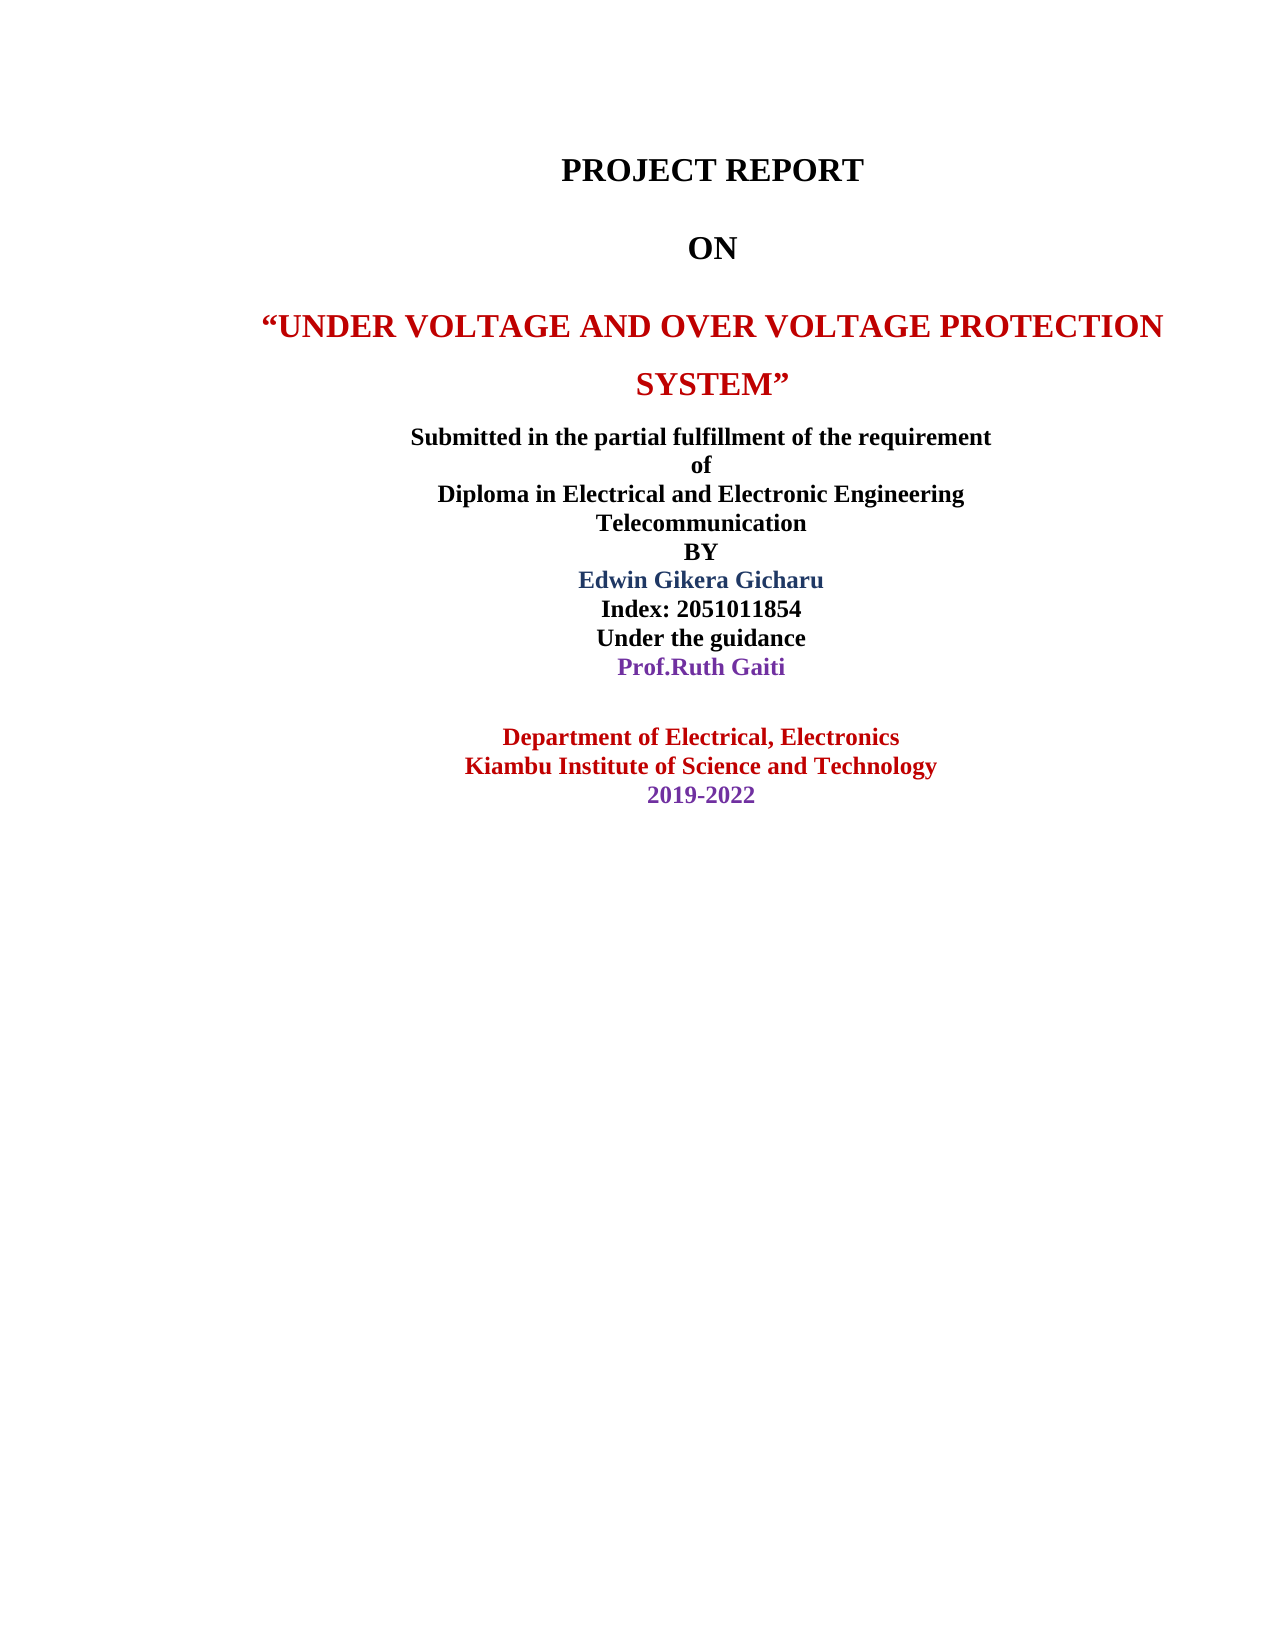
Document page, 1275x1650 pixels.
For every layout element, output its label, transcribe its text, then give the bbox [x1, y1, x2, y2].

text of [179, 451, 1223, 479]
text Under the guidance [179, 623, 1223, 652]
text Edwin Gikera Gicharu [179, 566, 1223, 594]
text “UNDER VOLTAGE AND OVER VOLTAGE PROTECTION SYSTEM” [208, 306, 1216, 402]
text Kiambu Institute of Science and Technology [179, 751, 1223, 780]
text BY [179, 537, 1223, 566]
text Submitted in the partial fulfillment of the requirement [179, 422, 1223, 451]
text Telecommunication [179, 508, 1223, 537]
text PROJECT REPORT ON [539, 150, 886, 266]
text Prof.Ruth Gaiti [179, 652, 1223, 681]
text Diploma in Electrical and Electronic Engineering [179, 479, 1223, 508]
text Index: 2051011854 [179, 594, 1223, 623]
text Department of Electrical, Electronics [179, 722, 1223, 751]
text 2019-2022 [179, 780, 1223, 808]
